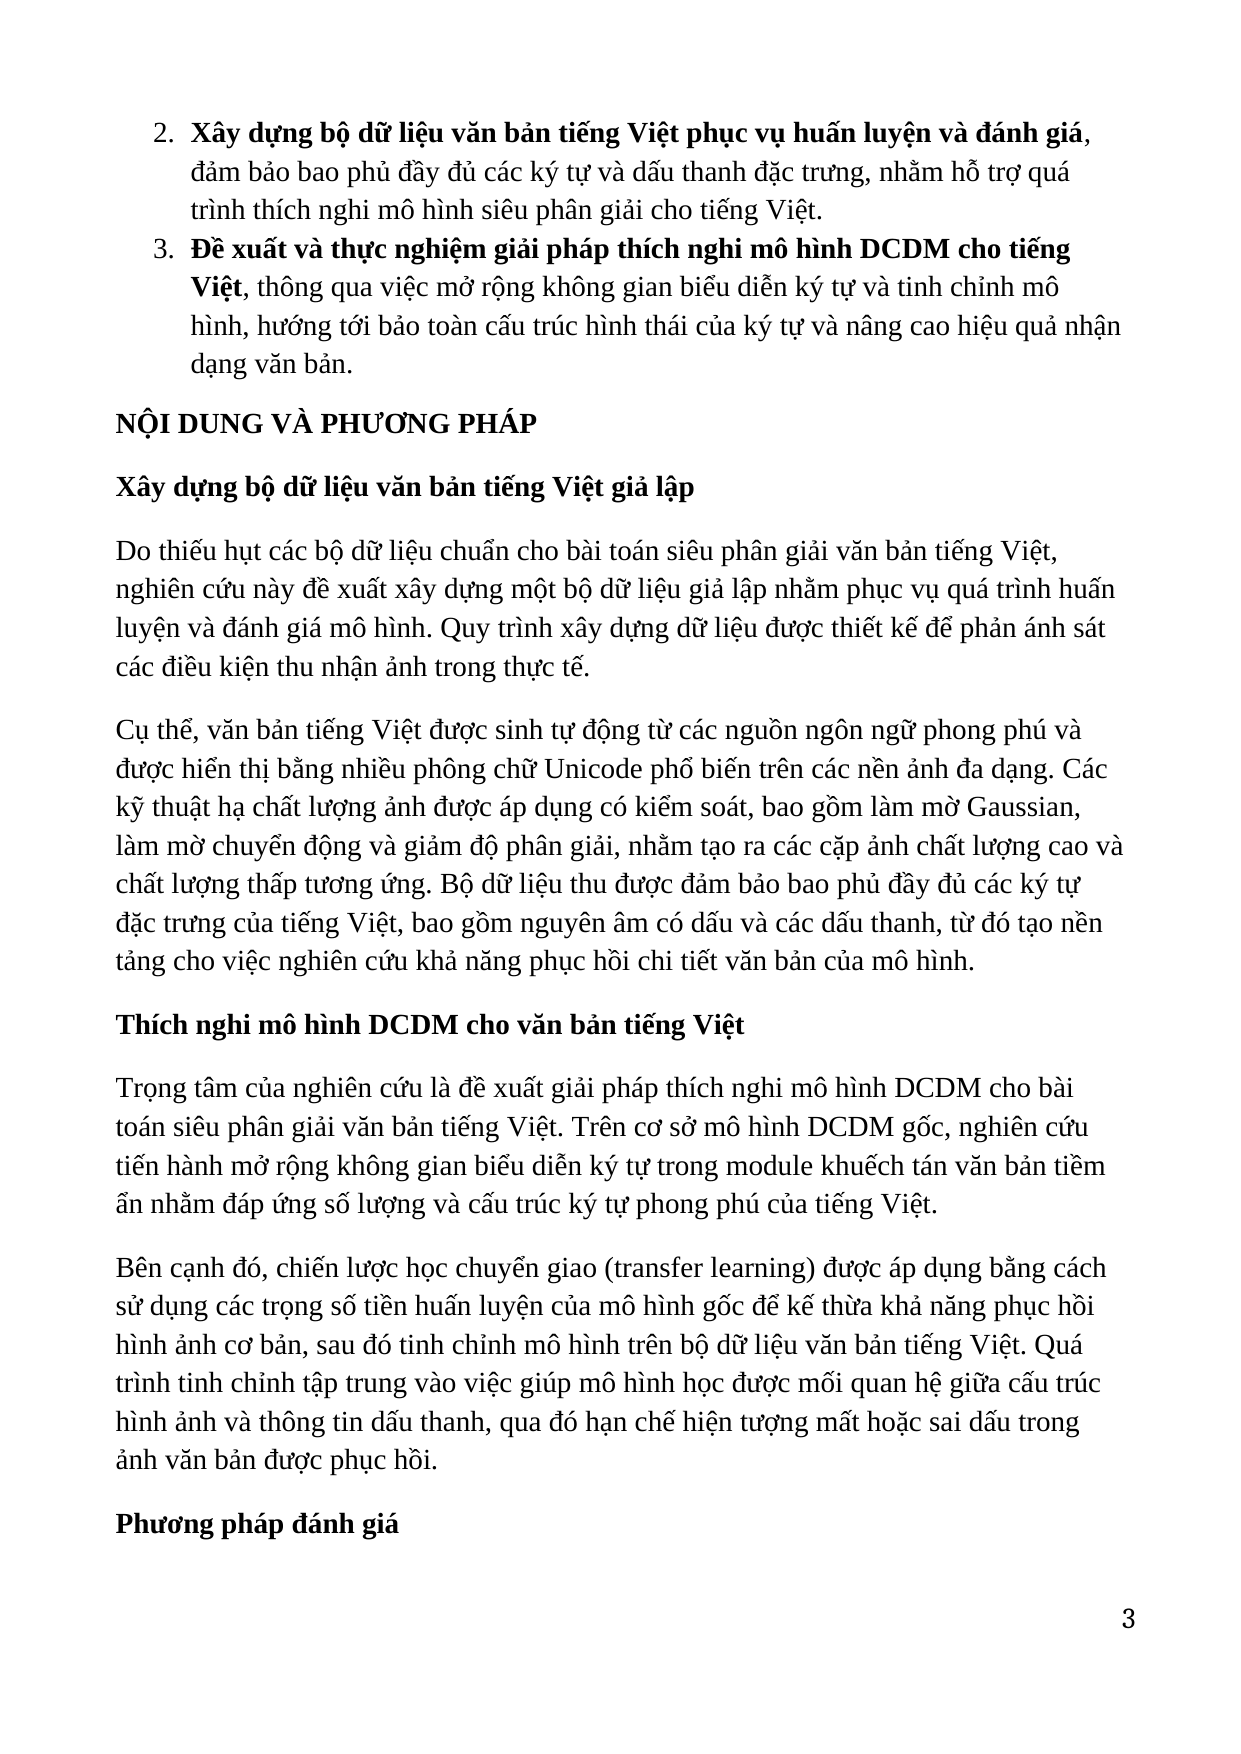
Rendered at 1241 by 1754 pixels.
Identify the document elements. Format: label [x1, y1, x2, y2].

table_cell [105, 396, 1135, 1580]
table_cell [105, 105, 1135, 396]
